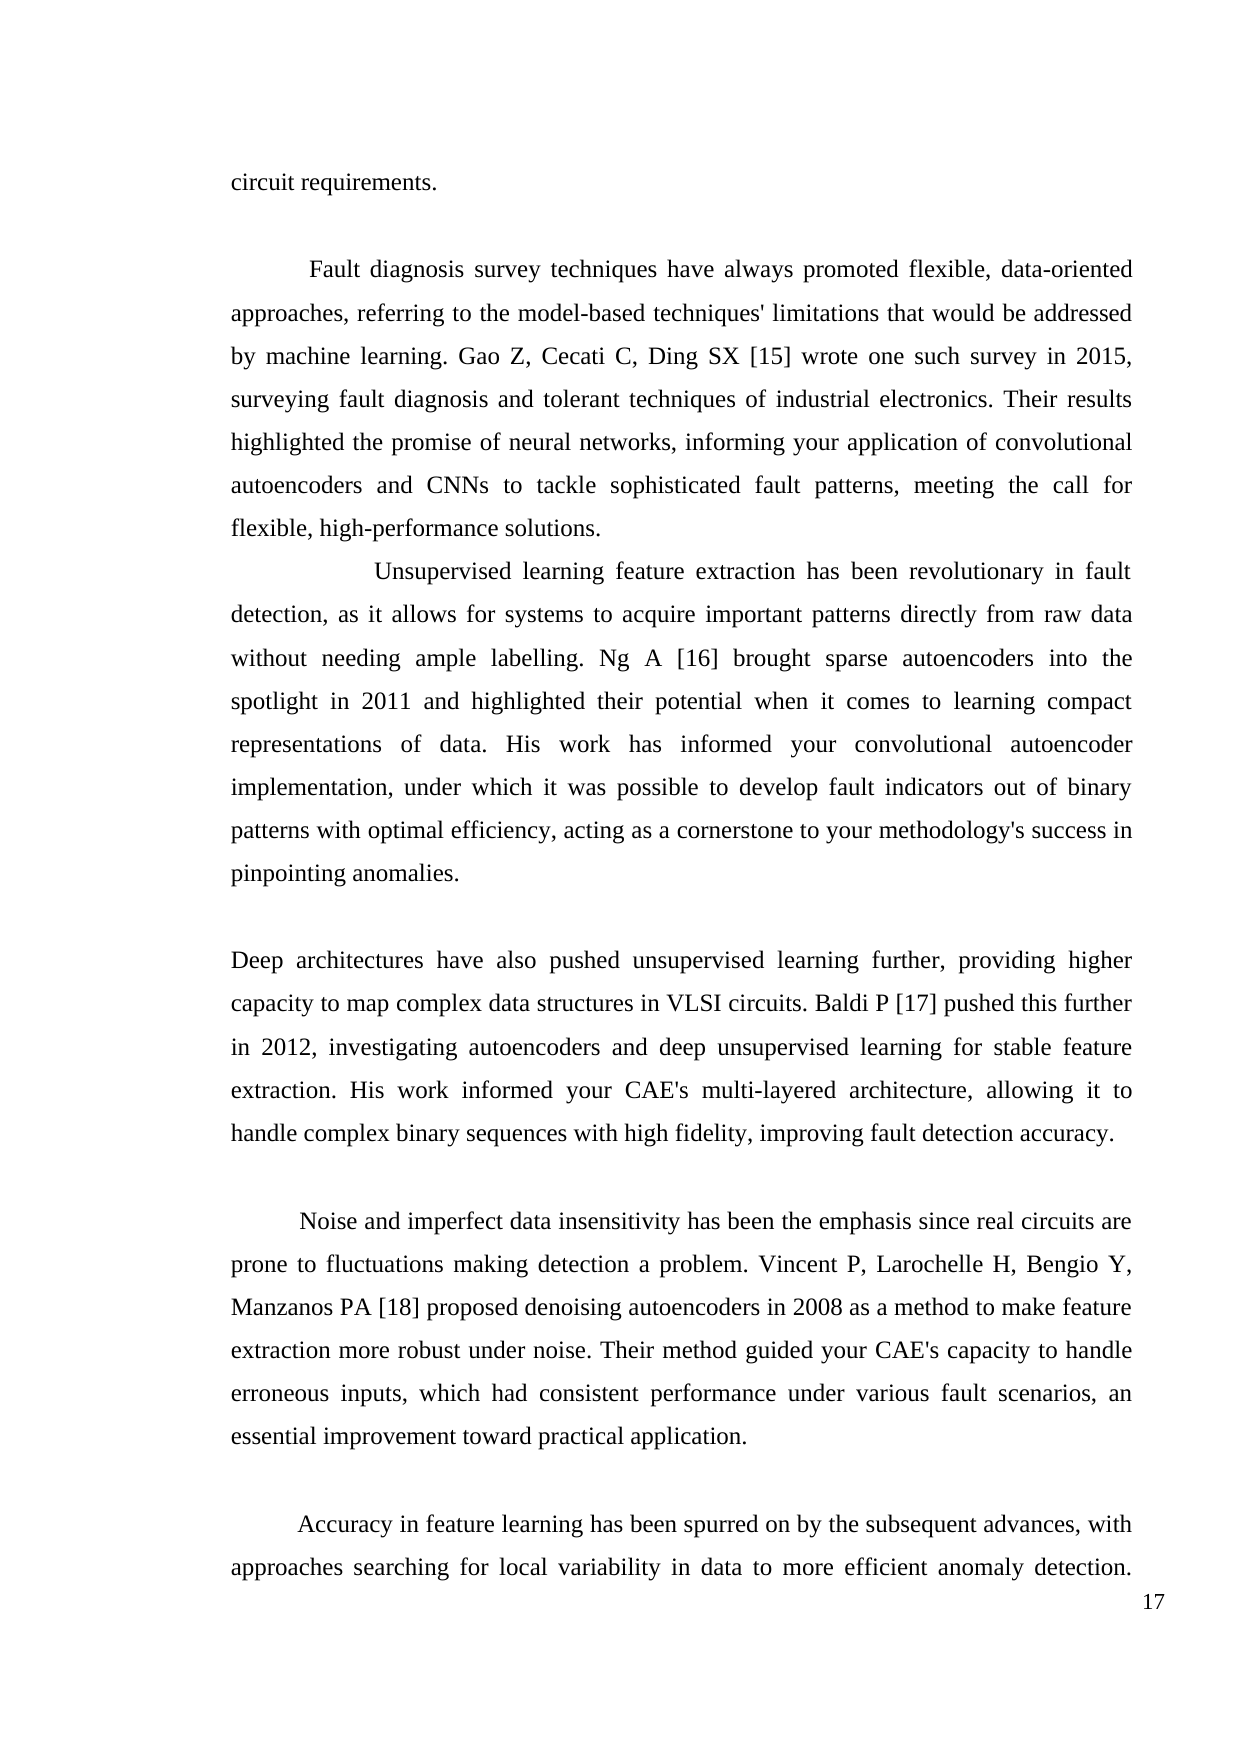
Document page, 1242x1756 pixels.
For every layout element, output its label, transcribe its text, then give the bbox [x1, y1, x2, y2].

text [231, 167, 1133, 195]
text Fault diagnosis survey techniques have always promoted flexible, data-oriented approaches, referring to the model-based techniques' limitations that would be addressed by machine learning. Gao Z, Cecati C, Ding SX [15] wrote one such survey in 2015, surveying fault diagnosis and tolerant techniques of industrial electronics. Their results highlighted the promise of neural networks, informing your application of convolutional autoencoders and CNNs to tackle sophisticated fault patterns, meeting the call for flexible, high-performance solutions. [231, 254, 1133, 542]
text Unsupervised learning feature extraction has been revolutionary in fault detection, as it allows for systems to acquire important patterns directly from raw data without needing ample labelling. Ng A [16] brought sparse autoencoders into the spotlight in 2011 and highlighted their potential when it comes to learning compact representations of data. His work has informed your convolutional autoencoder implementation, under which it was possible to develop fault indicators out of binary patterns with optimal efficiency, acting as a cornerstone to your methodology's success in pinpointing anomalies. [231, 556, 1133, 887]
text Noise and imperfect data insensitivity has been the emphasis since real circuits are prone to fluctuations making detection a problem. Vincent P, Larochelle H, Bengio Y, Manzanos PA [18] proposed denoising autoencoders in 2008 as a method to make feature extraction more robust under noise. Their method guided your CAE's capacity to handle erroneous inputs, which had consistent performance under various fault scenarios, an essential improvement toward practical application. [231, 1206, 1133, 1450]
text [231, 1509, 1133, 1581]
text Deep architectures have also pushed unsupervised learning further, providing higher capacity to map complex data structures in VLSI circuits. Baldi P [17] pushed this further in 2012, investigating autoencoders and deep unsupervised learning for stable feature extraction. His work informed your CAE's multi-layered architecture, allowing it to handle complex binary sequences with high fidelity, improving fault detection accuracy. [231, 945, 1133, 1147]
